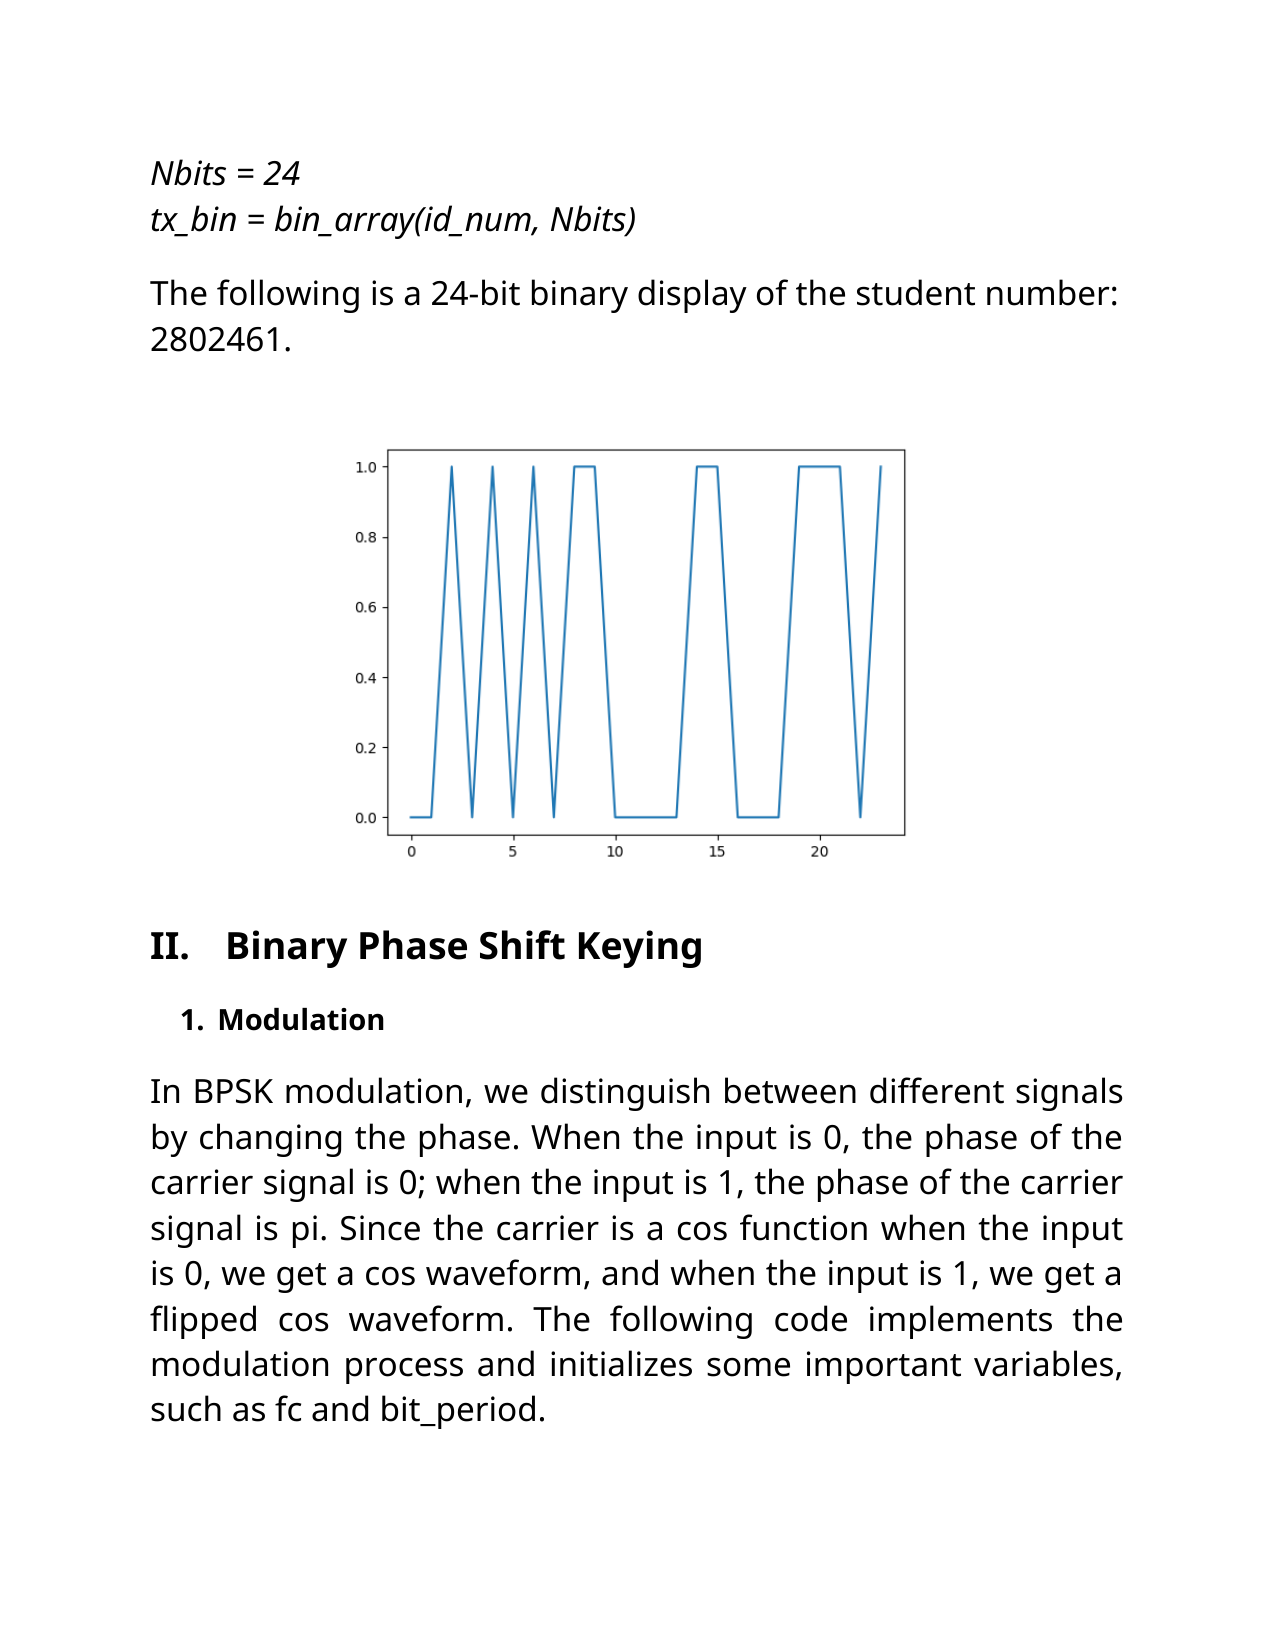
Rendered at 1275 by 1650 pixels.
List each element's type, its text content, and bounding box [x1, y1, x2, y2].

picture [304, 390, 971, 890]
list Binary Phase Shift Keying [150, 919, 1125, 970]
text In BPSK modulation, we distinguish between different signals by changing the phase. When the input is 0, the phase of the carrier signal is 0; when the input is 1, the phase of the carrier signal is pi. Since the carrier is a cos function when the input is 0, we get a cos waveform, and when the input is 1, we get a flipped cos waveform. The following code implements the modulation process and initializes some important variables, such as fc and bit_period. [150, 1068, 1125, 1432]
text The following is a 24-bit binary display of the student number: 2802461. [150, 270, 1125, 361]
list Modulation [179, 999, 1125, 1039]
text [150, 150, 1125, 241]
